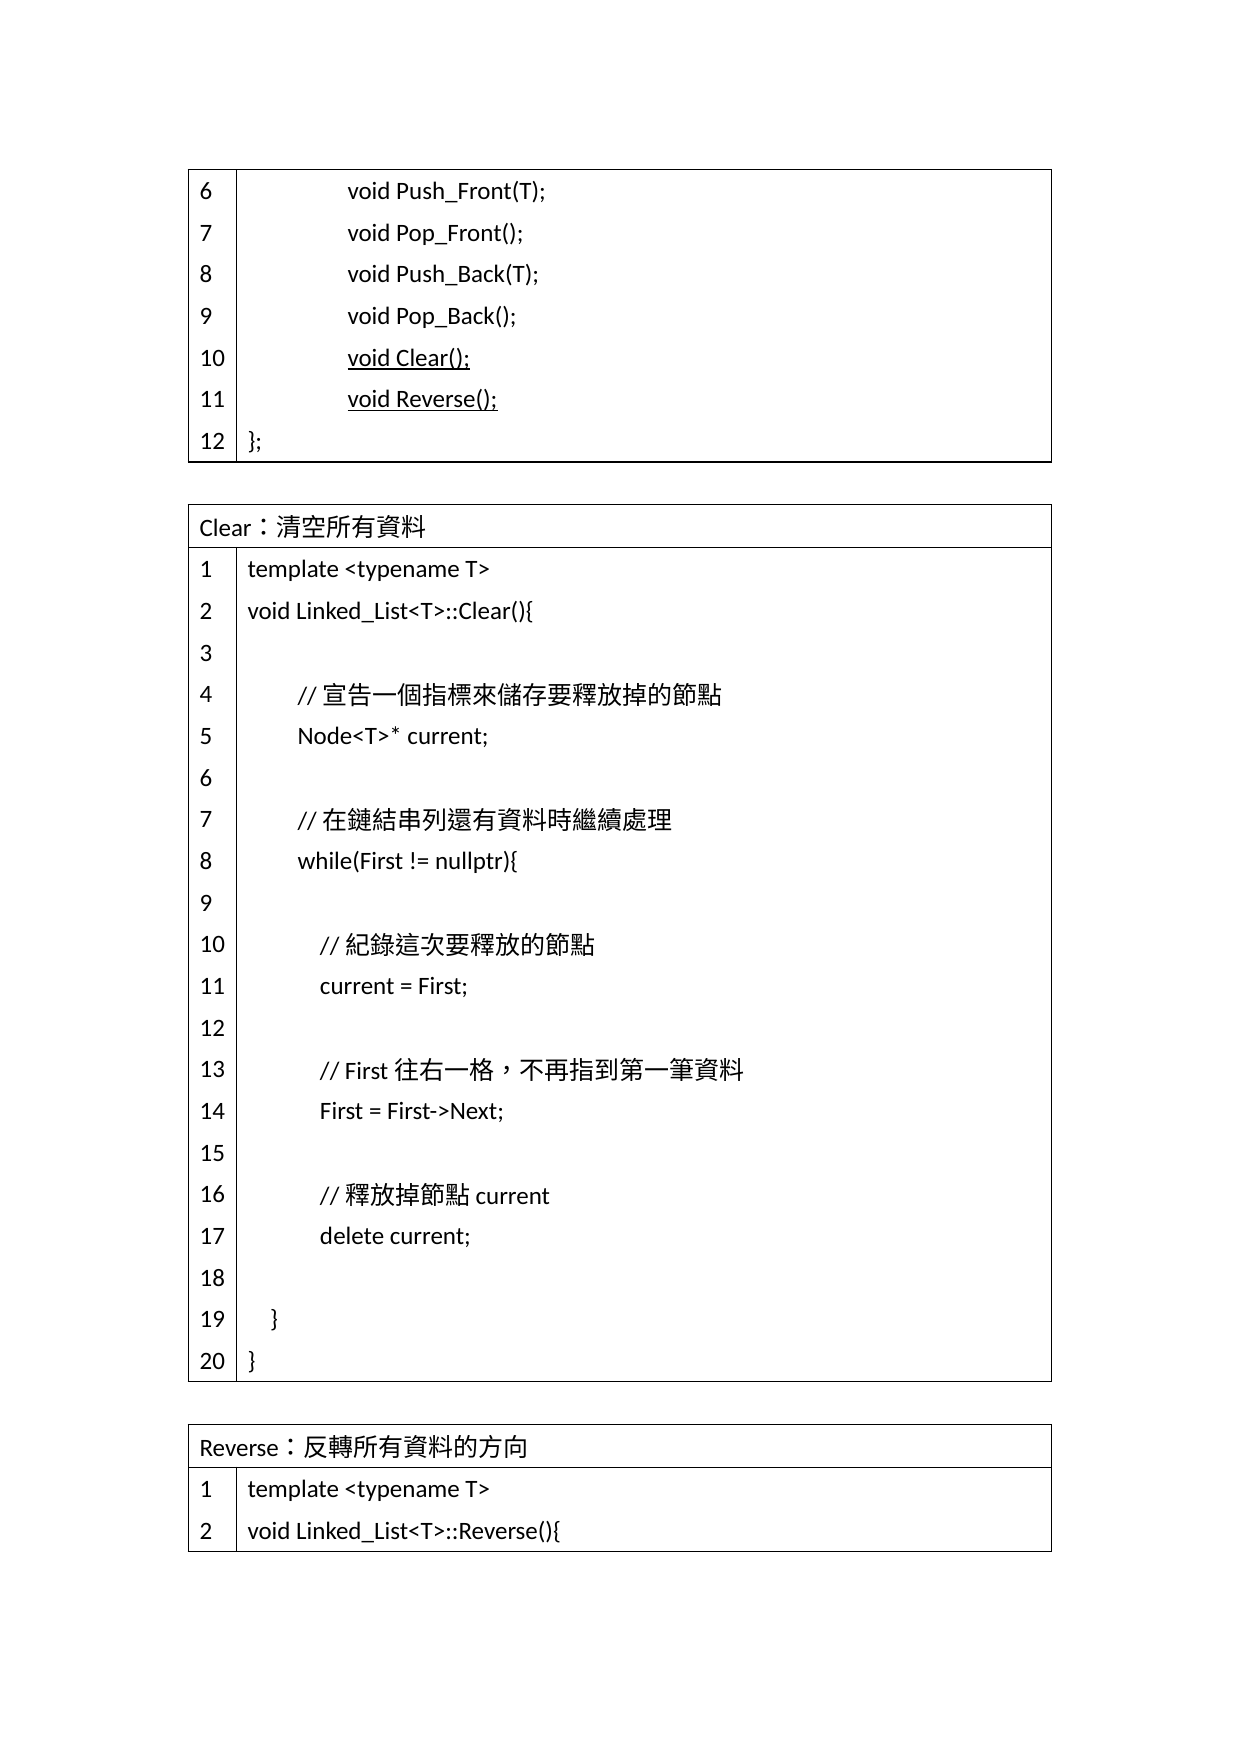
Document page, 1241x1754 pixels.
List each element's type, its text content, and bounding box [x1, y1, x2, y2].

table_header Reverse：反轉所有資料的方向 [189, 1425, 1051, 1467]
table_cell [189, 170, 236, 461]
table_header Clear：清空所有資料 [189, 505, 1051, 547]
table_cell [189, 1468, 236, 1551]
table_cell template <typename T> void Linked_List<T>::Clear(){ // 宣告一個指標來儲存要釋放掉的節點 Node<T>* current; // 在鏈結串列還有資料時繼續處理 while(First != nullptr){ // 紀錄這次要釋放的節點 current = First; // First 往右一格，不再指到第一筆資料 First = First->Next; // 釋放掉節點 current delete current; } } [237, 548, 1051, 1381]
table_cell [237, 170, 1051, 461]
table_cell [237, 1468, 1051, 1551]
table_cell 1 2 3 4 5 6 7 8 9 10 11 12 13 14 15 16 17 18 19 20 [189, 548, 236, 1381]
